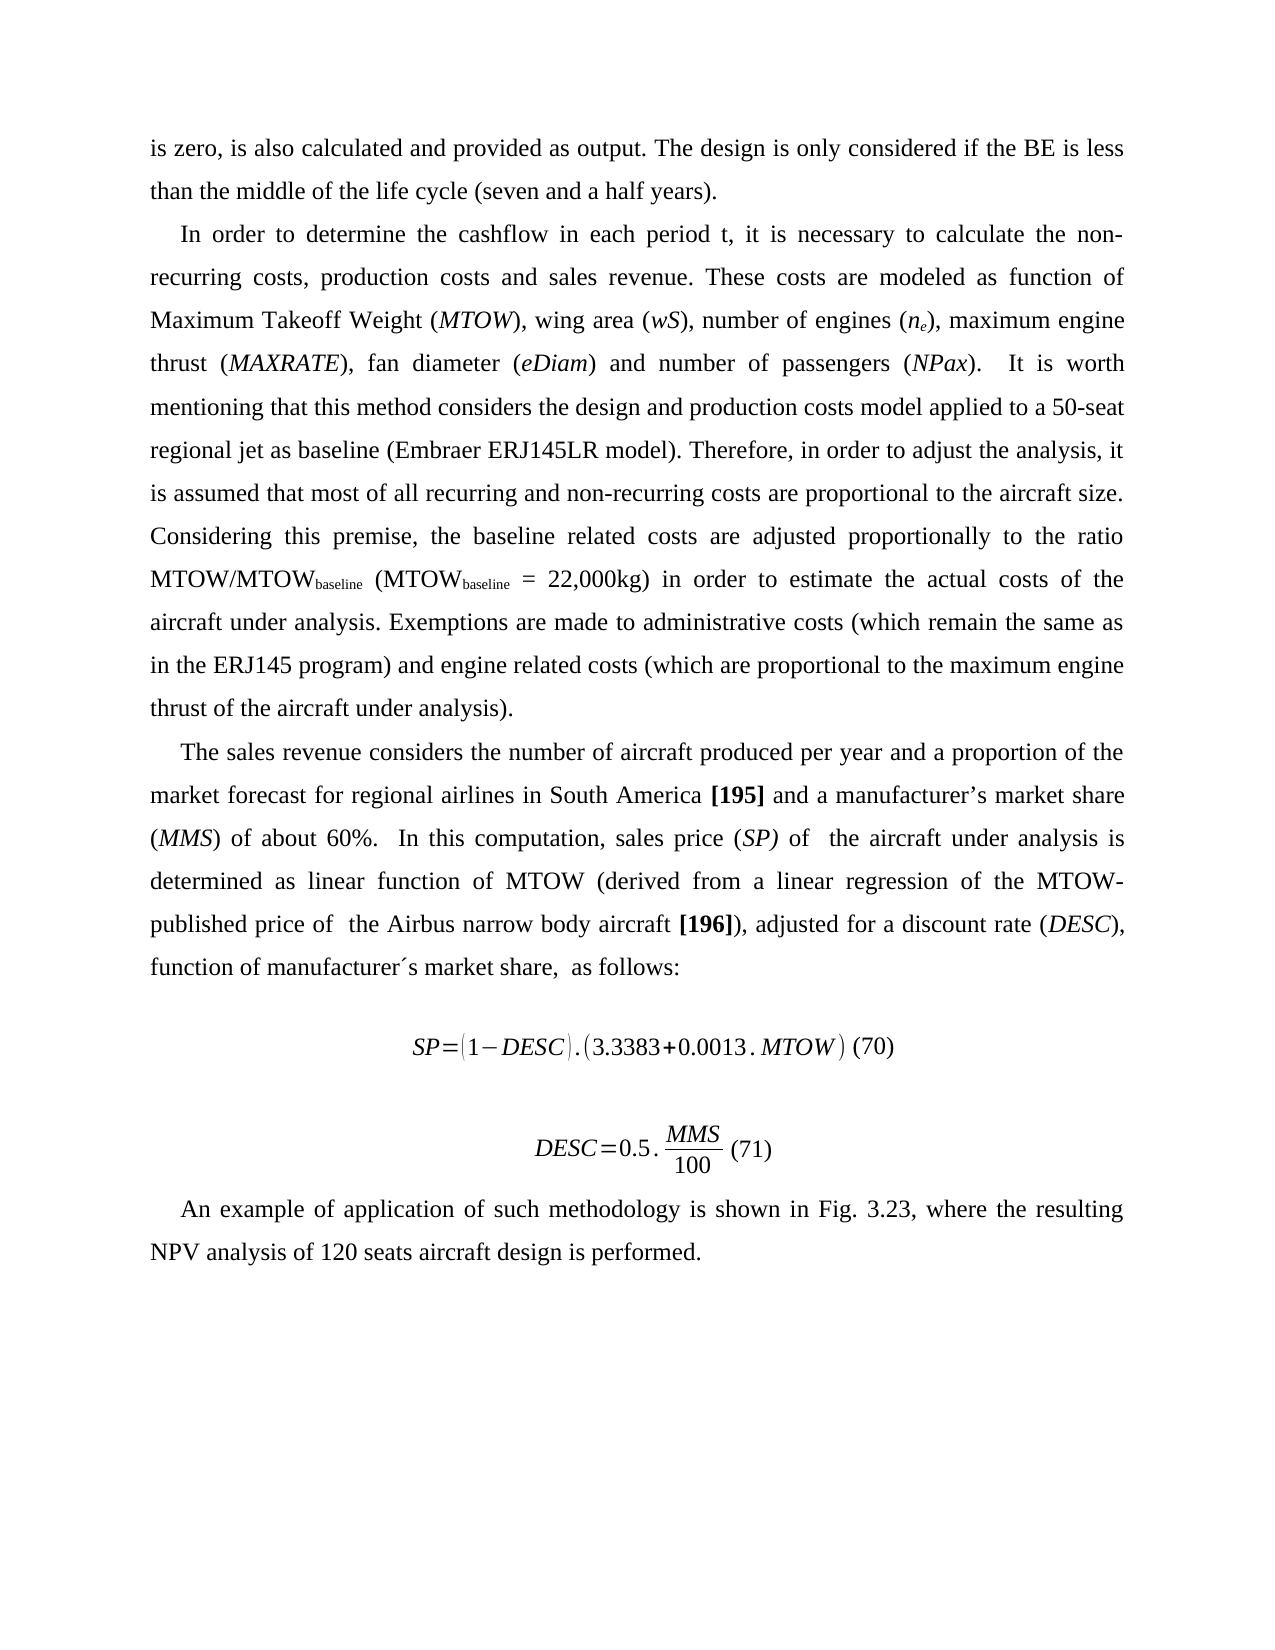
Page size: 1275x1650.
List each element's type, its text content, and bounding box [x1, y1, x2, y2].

text (71) [150, 1120, 1125, 1179]
text The sales revenue considers the number of aircraft produced per year and a proportion of the market forecast for regional airlines in South America and a manufacturer’s market share (MMS) of about 60%. In this computation, sales price (SP) of the aircraft under analysis is determined as linear function of MTOW (derived from a linear regression of the MTOW- published price of the Airbus narrow body aircraft ), adjusted for a discount rate (DESC), function of manufacturer´s market share, as follows: [150, 737, 1125, 981]
text An example of application of such methodology is shown in Fig. 3.23, where the resulting NPV analysis of 120 seats aircraft design is performed. [150, 1194, 1125, 1266]
text (70) [150, 1031, 1125, 1063]
text In order to determine the cashflow in each period t, it is necessary to calculate the non-recurring costs, production costs and sales revenue. These costs are modeled as function of Maximum Takeoff Weight (MTOW), wing area (wS), number of engines (ne), maximum engine thrust (MAXRATE), fan diameter (eDiam) and number of passengers (NPax). It is worth mentioning that this method considers the design and production costs model applied to a 50-seat regional jet as baseline (Embraer ERJ145LR model). Therefore, in order to adjust the analysis, it is assumed that most of all recurring and non-recurring costs are proportional to the aircraft size. Considering this premise, the baseline related costs are adjusted proportionally to the ratio MTOW/MTOWbaseline (MTOWbaseline = 22,000kg) in order to estimate the actual costs of the aircraft under analysis. Exemptions are made to administrative costs (which remain the same as in the ERJ145 program) and engine related costs (which are proportional to the maximum engine thrust of the aircraft under analysis). [150, 219, 1125, 722]
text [150, 133, 1125, 205]
